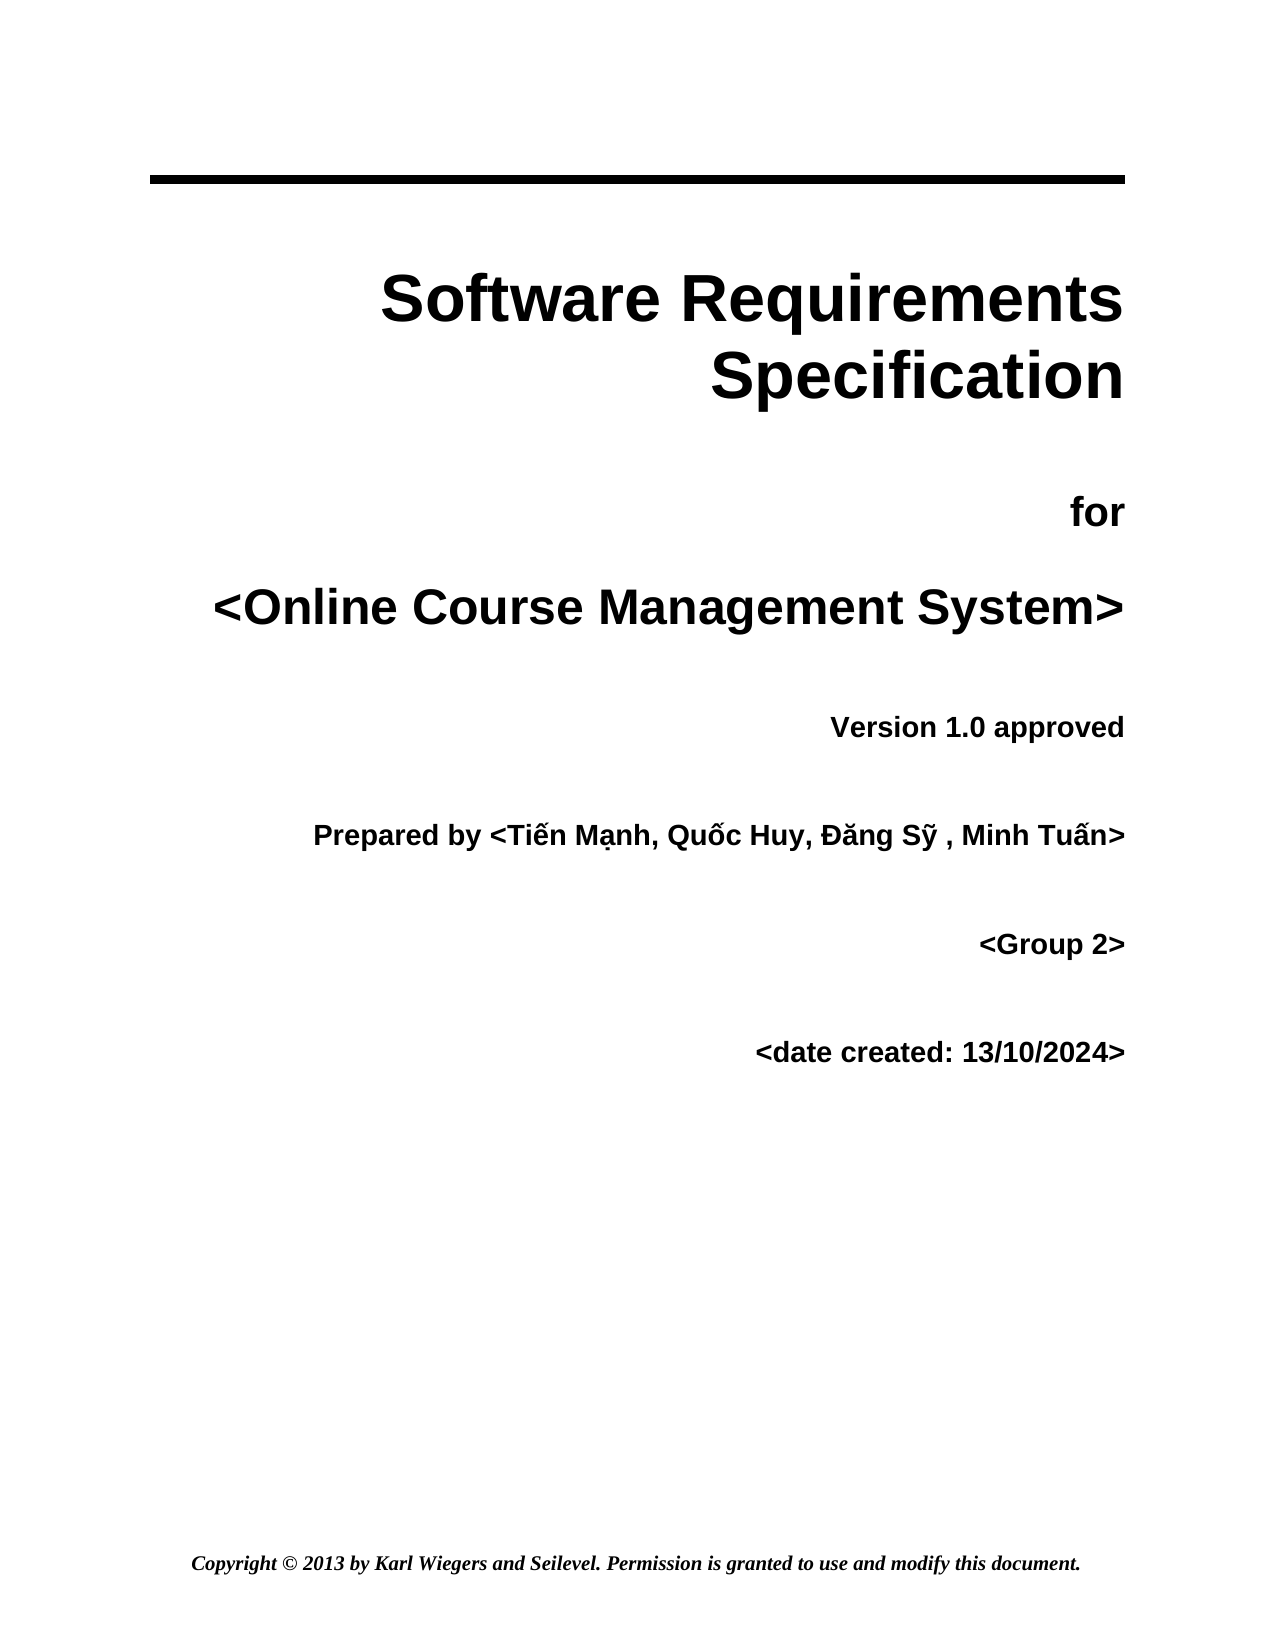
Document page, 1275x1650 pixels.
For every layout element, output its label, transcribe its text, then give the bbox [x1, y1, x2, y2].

text <Group 2> [150, 927, 1125, 960]
text Prepared by <Tiến Mạnh, Quốc Huy, Đăng Sỹ , Minh Tuấn> [150, 818, 1125, 852]
title <Online Course Management System> [150, 577, 1125, 635]
title Software Requirements Specification [150, 259, 1125, 413]
title for [150, 488, 1125, 536]
text Version 1.0 approved [150, 710, 1125, 743]
text <date created: 13/10/2024> [150, 1035, 1125, 1069]
